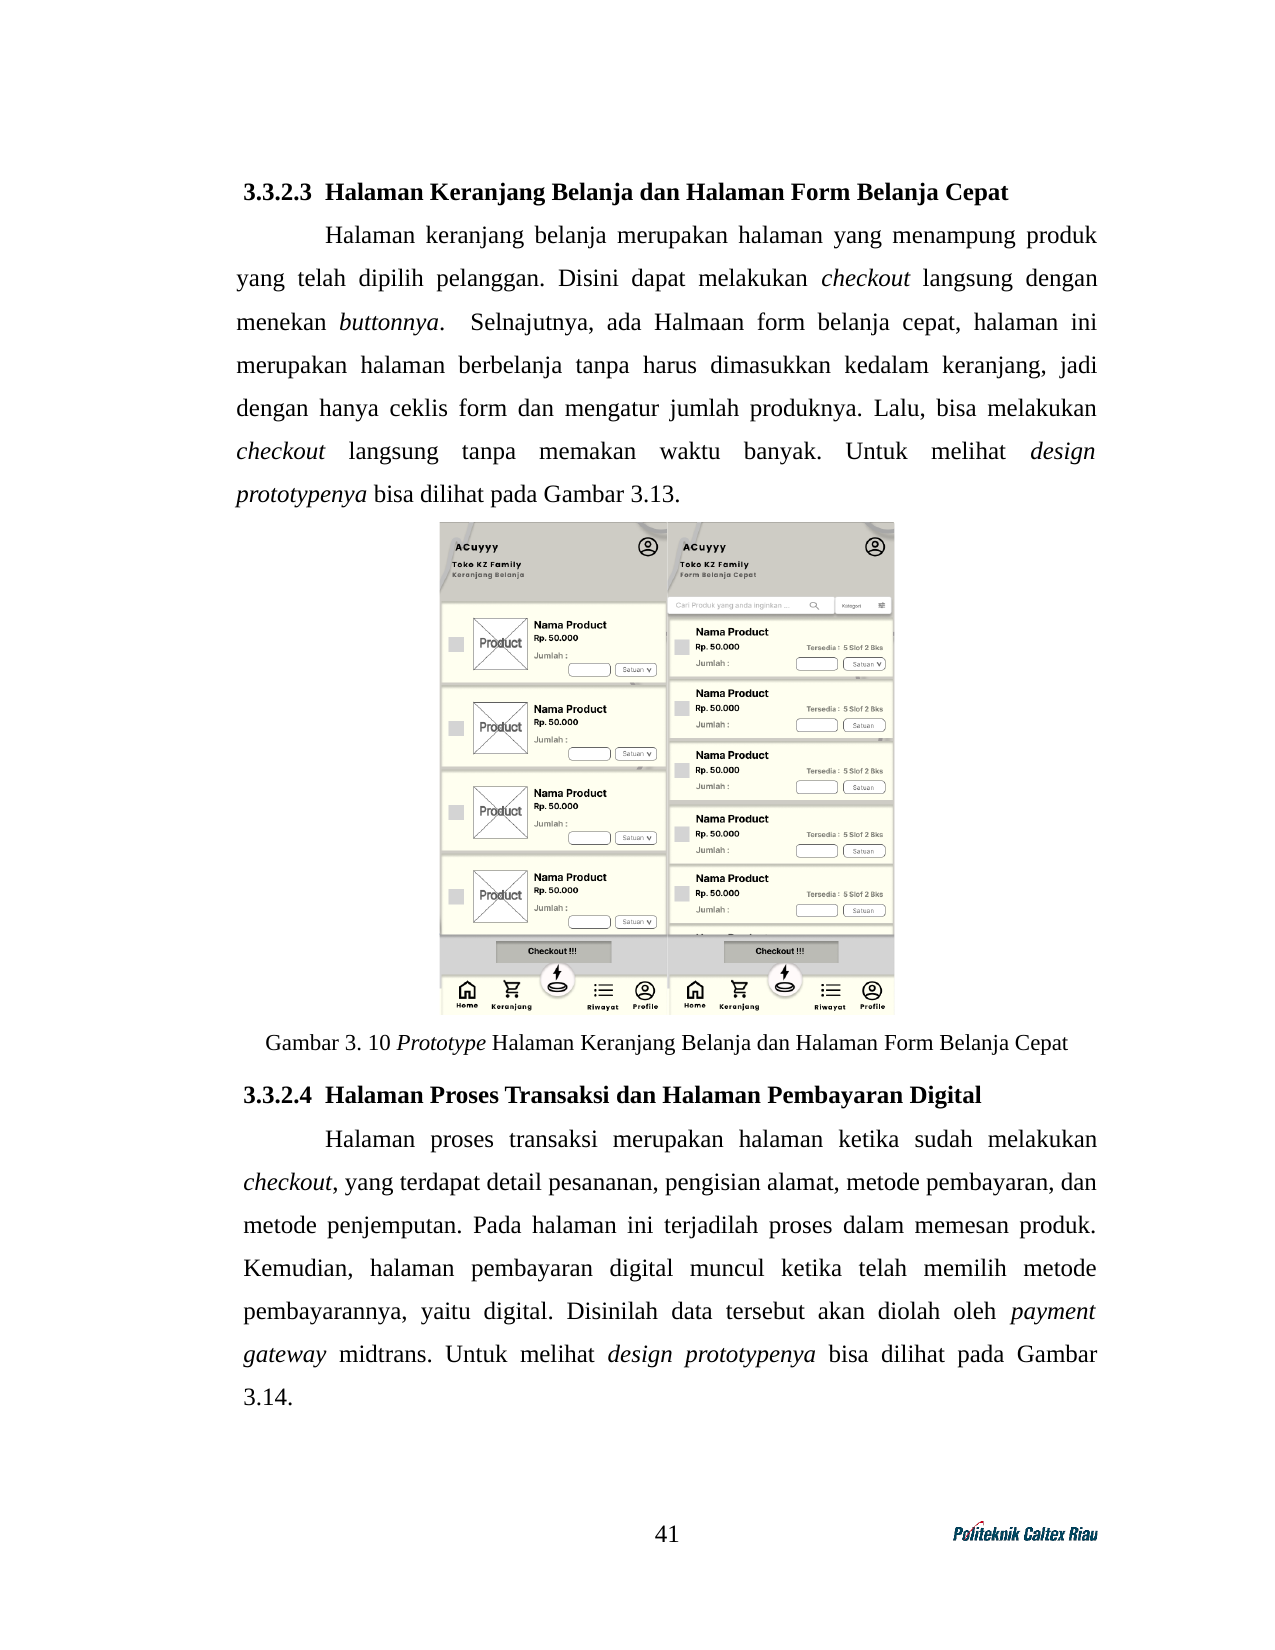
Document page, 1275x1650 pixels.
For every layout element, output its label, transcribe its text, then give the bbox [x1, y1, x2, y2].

text Halaman keranjang belanja merupakan halaman yang menampung produk yang telah dipilih pelanggan. Disini dapat melakukan checkout langsung dengan menekan buttonnya. Selnajutnya, ada Halmaan form belanja cepat, halaman ini merupakan halaman berbelanja tanpa harus dimasukkan kedalam keranjang, jadi dengan hanya ceklis form dan mengatur jumlah produknya. Lalu, bisa melakukan checkout langsung tanpa memakan waktu banyak. Untuk melihat design prototypenya bisa dilihat pada Gambar 3.13. [236, 220, 1098, 508]
picture [951, 1521, 1098, 1543]
picture [439, 522, 895, 1015]
list Halaman Keranjang Belanja dan Halaman Form Belanja Cepat [243, 177, 1098, 206]
text Gambar 3. 10 Prototype Halaman Keranjang Belanja dan Halaman Form Belanja Cepat [236, 1029, 1098, 1056]
list Halaman Proses Transaksi dan Halaman Pembayaran Digital [243, 1081, 1098, 1109]
text Halaman proses transaksi merupakan halaman ketika sudah melakukan checkout, yang terdapat detail pesananan, pengisian alamat, metode pembayaran, dan metode penjemputan. Pada halaman ini terjadilah proses dalam memesan produk. Kemudian, halaman pembayaran digital muncul ketika telah memilih metode pembayarannya, yaitu digital. Disinilah data tersebut akan diolah oleh payment gateway midtrans. Untuk melihat design prototypenya bisa dilihat pada Gambar 3.14. [243, 1124, 1098, 1411]
